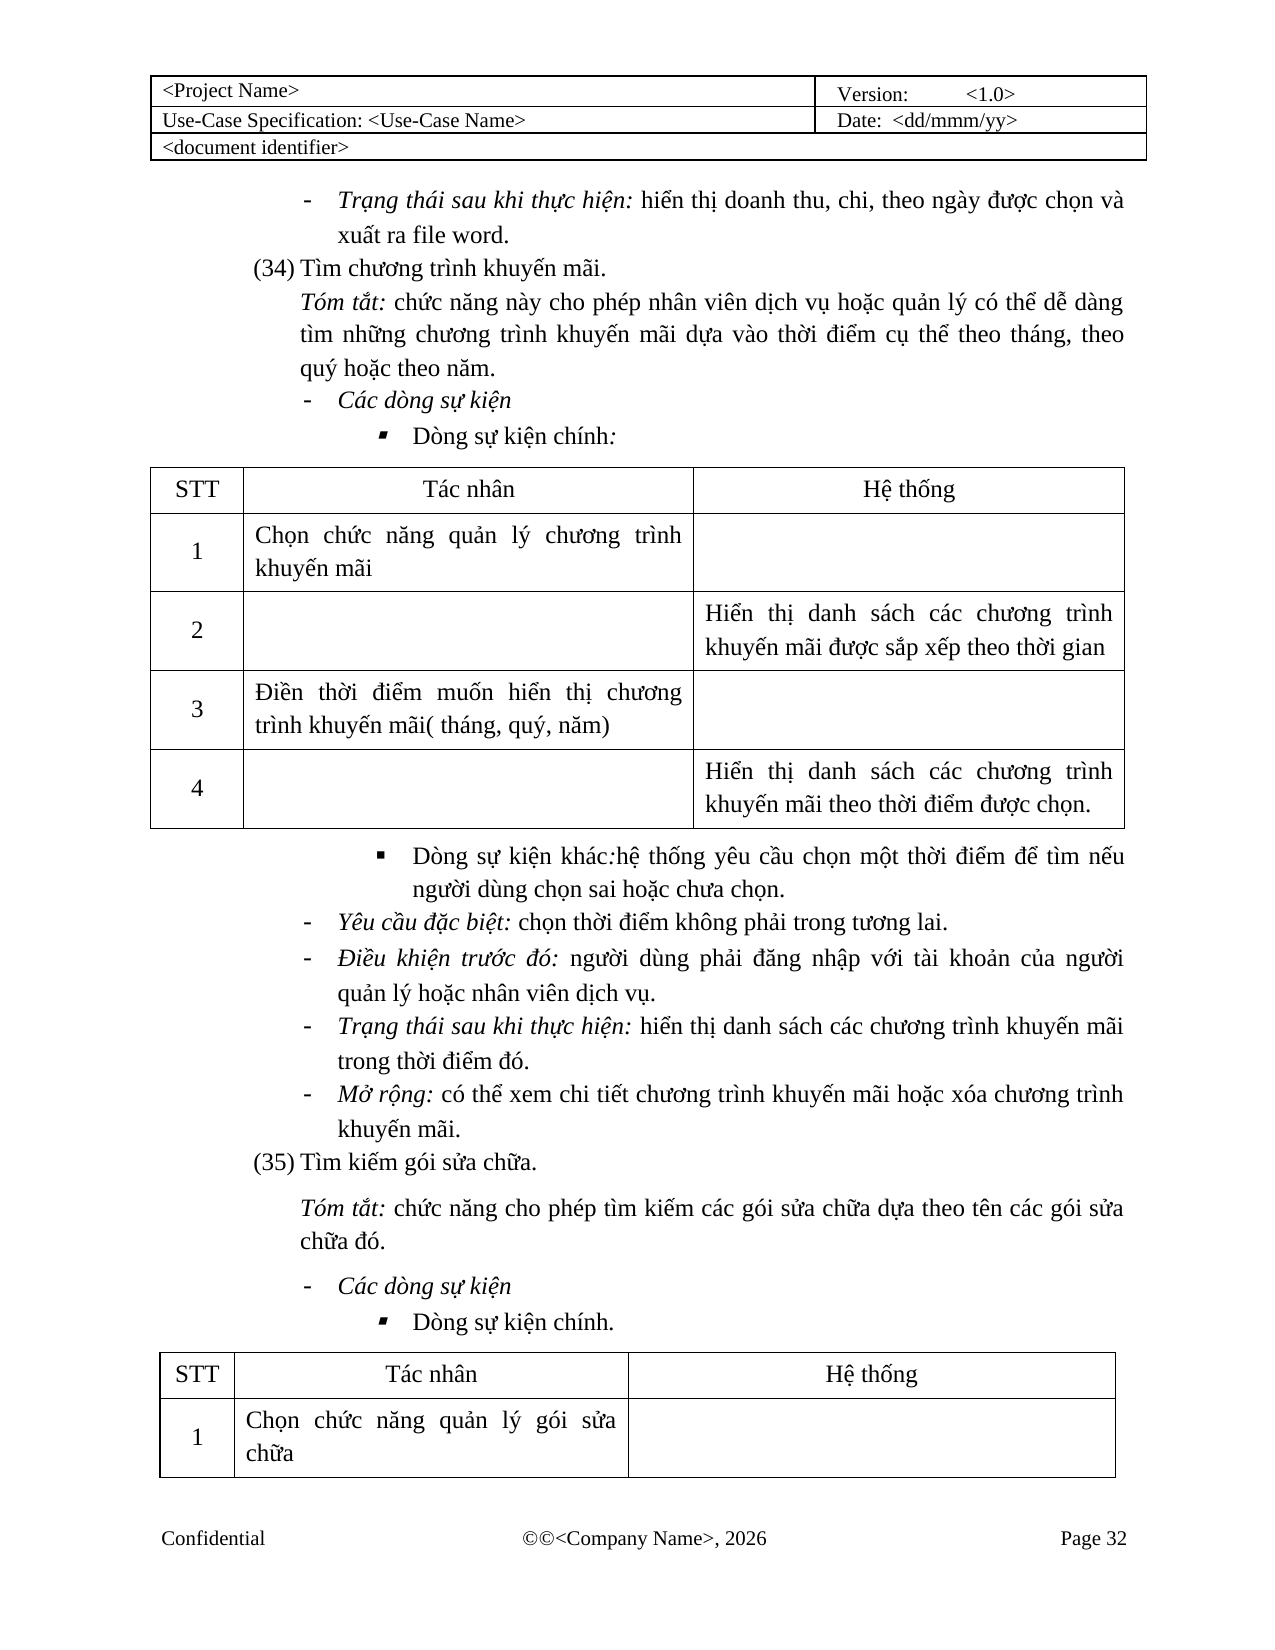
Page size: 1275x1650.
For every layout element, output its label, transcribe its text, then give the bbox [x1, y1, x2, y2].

list Các dòng sự kiện [300, 1271, 1125, 1302]
table_cell Chọn chức năng quản lý gói sửa chữa [235, 1399, 628, 1477]
list Trạng thái sau khi thực hiện: hiển thị doanh thu, chi, theo ngày được chọn và xuất ra file word. [300, 185, 1125, 249]
list Dòng sự kiện chính: [375, 421, 1125, 450]
table_cell Điền thời điểm muốn hiển thị chương trình khuyến mãi( tháng, quý, năm) [244, 671, 693, 749]
table_header Hệ thống [629, 1353, 1115, 1398]
table_header STT [161, 1353, 234, 1398]
list Tìm chương trình khuyến mãi. [253, 253, 1125, 282]
table_cell 4 [151, 750, 243, 828]
table_cell [629, 1399, 1115, 1477]
table_header Tác nhân [235, 1353, 628, 1398]
table_cell [244, 592, 693, 670]
table_cell 1 [151, 514, 243, 591]
table_cell 1 [161, 1399, 234, 1477]
table_cell [694, 671, 1124, 749]
text Tóm tắt: chức năng cho phép tìm kiếm các gói sửa chữa dựa theo tên các gói sửa chữa đó. [300, 1193, 1125, 1254]
table_cell 3 [151, 671, 243, 749]
list Các dòng sự kiện [300, 386, 1125, 416]
table_header STT [151, 468, 243, 512]
table_header Tác nhân [244, 468, 693, 512]
table_cell [244, 750, 693, 828]
list Mở rộng: có thể xem chi tiết chương trình khuyến mãi hoặc xóa chương trình khuyến mãi. [300, 1079, 1125, 1143]
list Tóm tắt: chức năng này cho phép nhân viên dịch vụ hoặc quản lý có thể dễ dàng tìm những chương trình khuyến mãi dựa vào thời điểm cụ thể theo tháng, theo quý hoặc theo năm. [300, 287, 1125, 381]
list Trạng thái sau khi thực hiện: hiển thị danh sách các chương trình khuyến mãi trong thời điểm đó. [300, 1011, 1125, 1075]
list Yêu cầu đặc biệt: chọn thời điểm không phải trong tương lai. [300, 907, 1125, 938]
table_header Hệ thống [694, 468, 1124, 512]
list Dòng sự kiện khác:hệ thống yêu cầu chọn một thời điểm để tìm nếu người dùng chọn sai hoặc chưa chọn. [375, 841, 1125, 903]
table_cell 2 [151, 592, 243, 670]
list Dòng sự kiện chính. [375, 1307, 1125, 1335]
list Điều khiện trước đó: người dùng phải đăng nhập với tài khoản của người quản lý hoặc nhân viên dịch vụ. [300, 943, 1125, 1007]
table_cell Chọn chức năng quản lý chương trình khuyến mãi [244, 514, 693, 591]
list Tìm kiếm gói sửa chữa. [253, 1147, 1125, 1176]
table_cell [694, 514, 1124, 591]
table_cell Hiển thị danh sách các chương trình khuyến mãi theo thời điểm được chọn. [694, 750, 1124, 828]
table_cell Hiển thị danh sách các chương trình khuyến mãi được sắp xếp theo thời gian [694, 592, 1124, 670]
